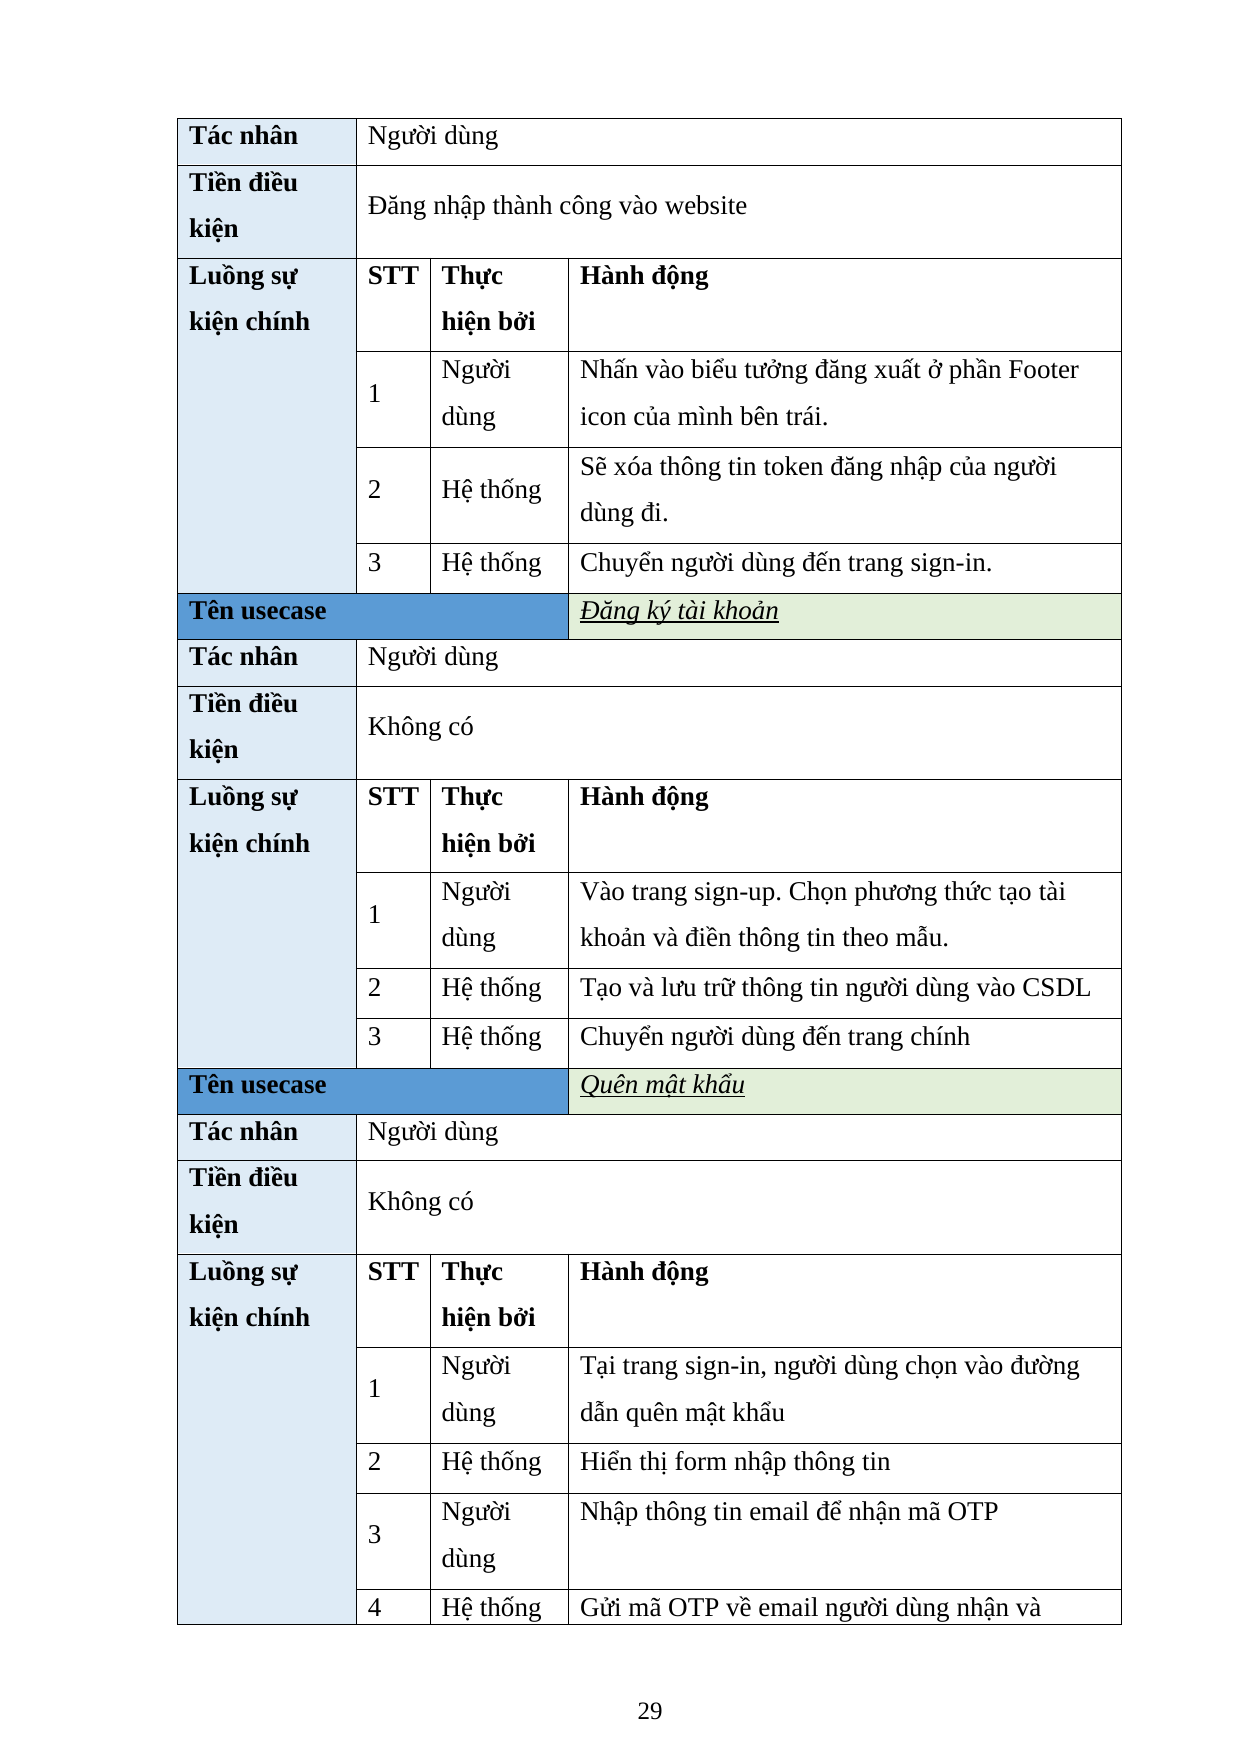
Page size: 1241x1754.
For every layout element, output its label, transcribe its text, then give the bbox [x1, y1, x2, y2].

table_cell Tiền điều kiện [178, 166, 356, 258]
table_cell Hành động [569, 1255, 1121, 1347]
table_cell Tên usecase [178, 594, 568, 639]
table_cell Hệ thống [431, 448, 568, 543]
table_cell Tên usecase [178, 1069, 568, 1114]
table_cell Tại trang sign-in, người dùng chọn vào đường dẫn quên mật khẩu [569, 1348, 1121, 1443]
table_cell STT [357, 259, 430, 351]
table_cell Người dùng [357, 1115, 1121, 1160]
table_cell Người dùng [357, 119, 1121, 164]
table_cell Thực hiện bởi [431, 1255, 568, 1347]
table_cell Hệ thống [431, 544, 568, 593]
table_cell Người dùng [431, 1494, 568, 1589]
table_cell Người dùng [431, 352, 568, 447]
table_cell Tác nhân [178, 1115, 356, 1160]
table_cell Nhập thông tin email để nhận mã OTP [569, 1494, 1121, 1589]
table_cell Hệ thống [431, 969, 568, 1018]
table_cell Hệ thống [431, 1444, 568, 1492]
table_cell 3 [357, 1494, 430, 1589]
table_cell Hiển thị form nhập thông tin [569, 1444, 1121, 1492]
table_cell 1 [357, 873, 430, 968]
table_cell Tạo và lưu trữ thông tin người dùng vào CSDL [569, 969, 1121, 1018]
table_cell Người dùng [431, 873, 568, 968]
table_cell Hành động [569, 780, 1121, 872]
table_cell Chuyển người dùng đến trang sign-in. [569, 544, 1121, 593]
table_cell Thực hiện bởi [431, 259, 568, 351]
table_cell 2 [357, 448, 430, 543]
table_cell Người dùng [357, 640, 1121, 686]
table_cell Đăng nhập thành công vào website [357, 166, 1121, 258]
table_cell Tác nhân [178, 119, 356, 164]
table_cell Tiền điều kiện [178, 687, 356, 779]
table_cell Hành động [569, 259, 1121, 351]
table_cell Hệ thống [431, 1019, 568, 1067]
table_cell Không có [357, 687, 1121, 779]
table_cell 1 [357, 1348, 430, 1443]
table_cell Chuyển người dùng đến trang chính [569, 1019, 1121, 1067]
table_cell Không có [357, 1161, 1121, 1253]
table_cell 2 [357, 1444, 430, 1492]
table_cell Luồng sự kiện chính [178, 780, 356, 1067]
table_cell Người dùng [431, 1348, 568, 1443]
table_cell 2 [357, 969, 430, 1018]
table_cell Đăng ký tài khoản [569, 594, 1121, 639]
table_cell Hệ thống [431, 1590, 568, 1624]
table_cell Sẽ xóa thông tin token đăng nhập của người dùng đi. [569, 448, 1121, 543]
table_cell Thực hiện bởi [431, 780, 568, 872]
table_cell 4 [357, 1590, 430, 1624]
table_cell 3 [357, 1019, 430, 1067]
table_cell Luồng sự kiện chính [178, 259, 356, 593]
table_cell Nhấn vào biểu tưởng đăng xuất ở phần Footer icon của mình bên trái. [569, 352, 1121, 447]
table_cell 3 [357, 544, 430, 593]
table_cell Vào trang sign-up. Chọn phương thức tạo tài khoản và điền thông tin theo mẫu. [569, 873, 1121, 968]
table_cell Quên mật khẩu [569, 1069, 1121, 1114]
table_cell 1 [357, 352, 430, 447]
table_cell Tiền điều kiện [178, 1161, 356, 1253]
table_cell STT [357, 1255, 430, 1347]
table_cell Tác nhân [178, 640, 356, 686]
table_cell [569, 1590, 1121, 1624]
table_cell Luồng sự kiện chính [178, 1255, 356, 1624]
table_cell STT [357, 780, 430, 872]
